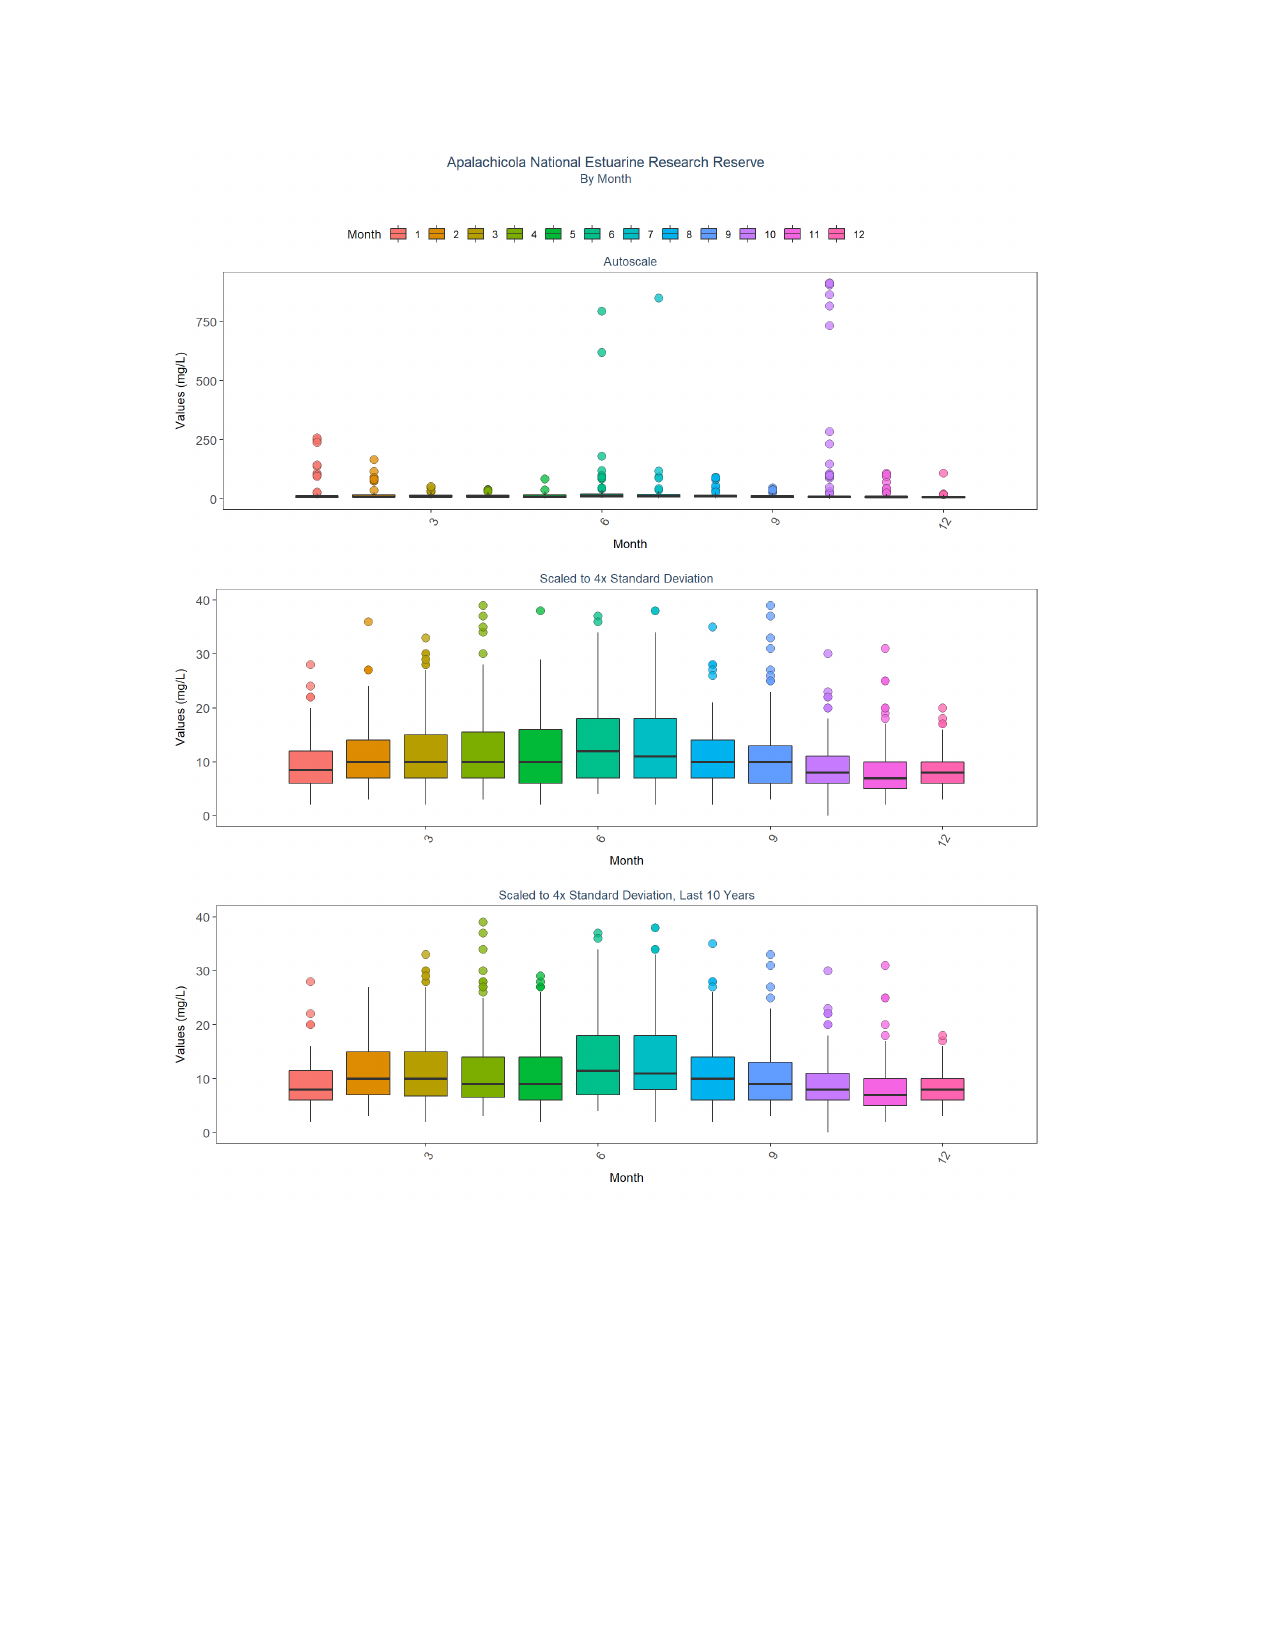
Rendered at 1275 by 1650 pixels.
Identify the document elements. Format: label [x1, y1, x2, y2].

picture [168, 150, 1044, 1200]
